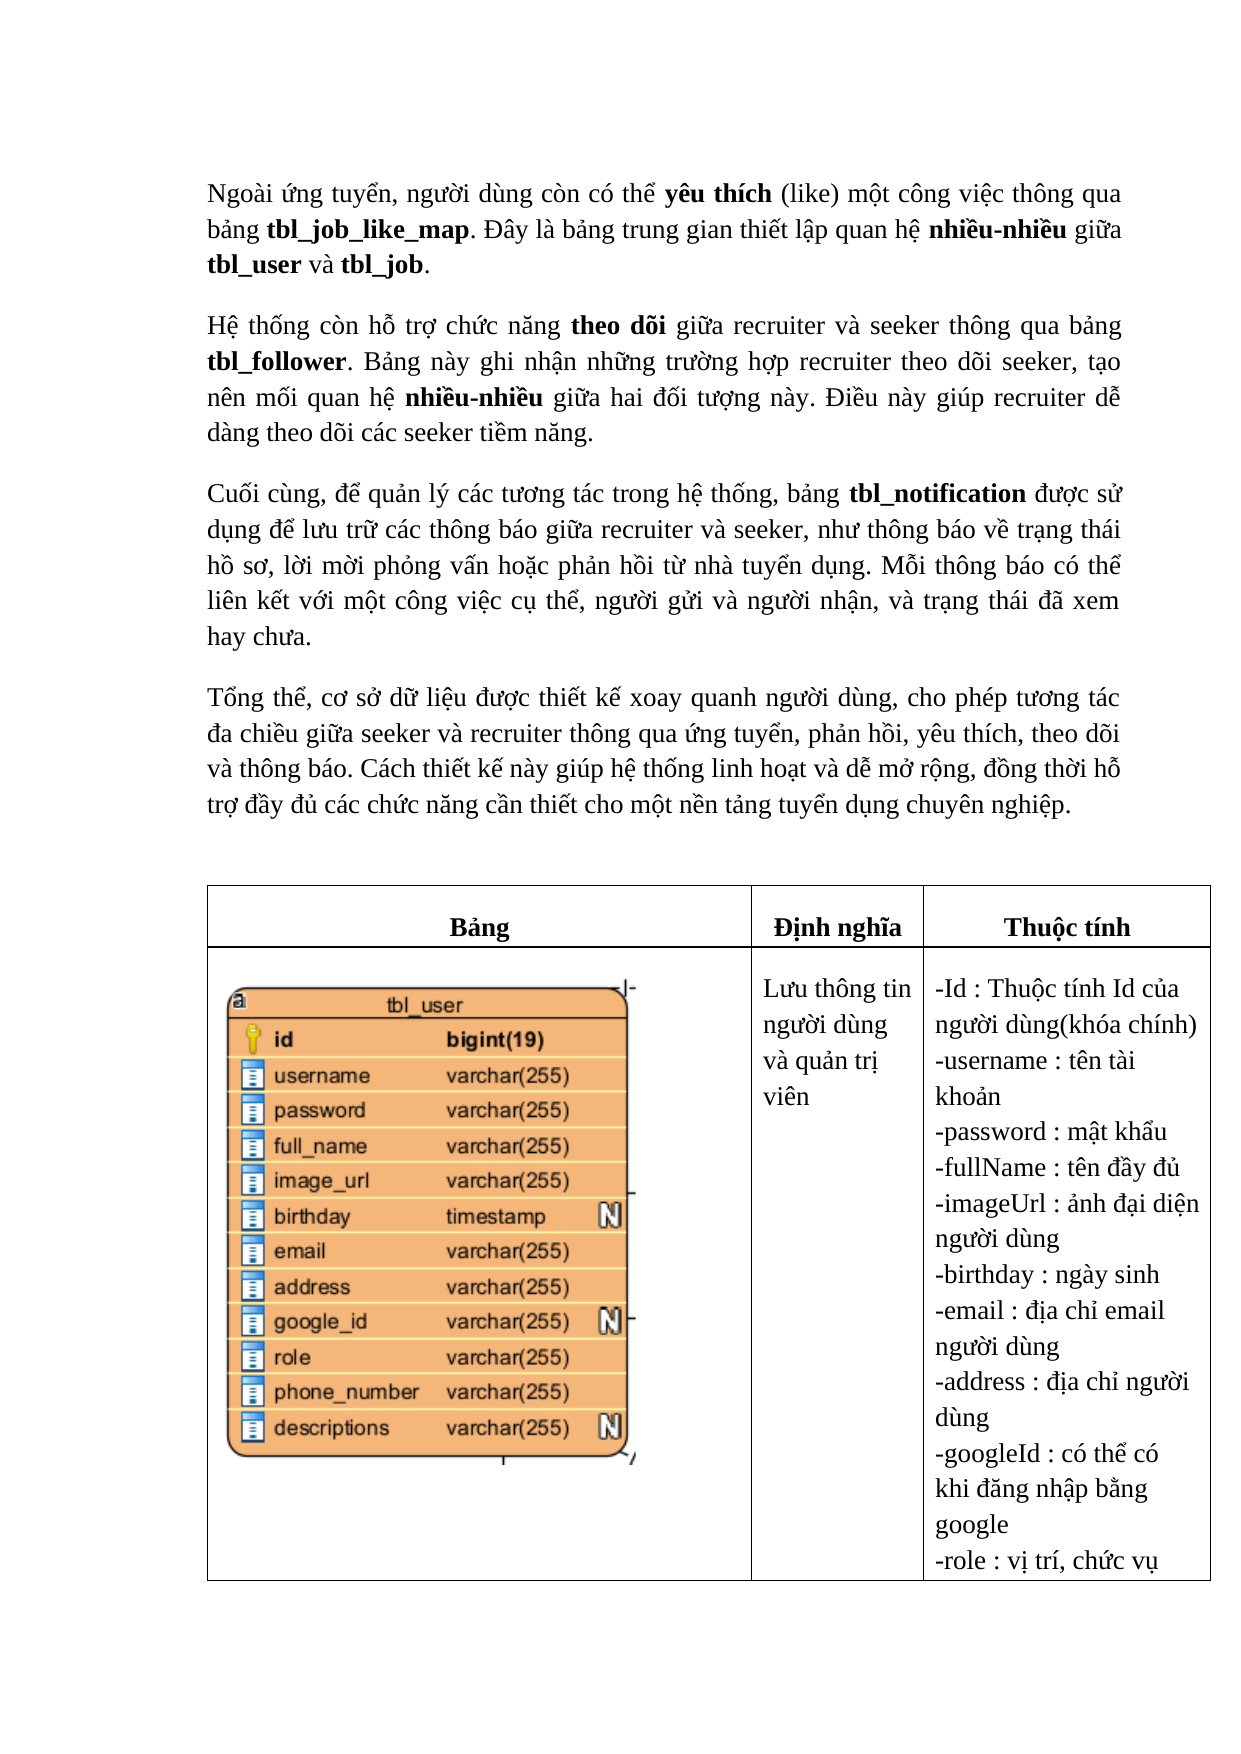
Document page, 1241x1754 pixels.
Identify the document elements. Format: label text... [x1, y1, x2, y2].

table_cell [924, 948, 1210, 1580]
table_cell [208, 948, 751, 1580]
text Tổng thể, cơ sở dữ liệu được thiết kế xoay quanh người dùng, cho phép tương tác đa chiều giữa seeker và recruiter thông qua ứng tuyển, phản hồi, yêu thích, theo dõi và thông báo. Cách thiết kế này giúp hệ thống linh hoạt và dễ mở rộng, đồng thời hỗ trợ đầy đủ các chức năng cần thiết cho một nền tảng tuyển dụng chuyên nghiệp. [207, 681, 1122, 819]
text Cuối cùng, để quản lý các tương tác trong hệ thống, bảng tbl_notification được sử dụng để lưu trữ các thông báo giữa recruiter và seeker, như thông báo về trạng thái hồ sơ, lời mời phỏng vấn hoặc phản hồi từ nhà tuyển dụng. Mỗi thông báo có thể liên kết với một công việc cụ thể, người gửi và người nhận, và trạng thái đã xem hay chưa. [207, 477, 1122, 651]
table_header Thuộc tính [924, 886, 1210, 946]
table_header Bảng [208, 886, 751, 946]
text Ngoài ứng tuyển, người dùng còn có thể yêu thích (like) một công việc thông qua bảng tbl_job_like_map. Đây là bảng trung gian thiết lập quan hệ nhiều-nhiều giữa tbl_user và tbl_job. [207, 177, 1122, 280]
table_header Định nghĩa [752, 886, 923, 946]
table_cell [752, 948, 923, 1580]
text Hệ thống còn hỗ trợ chức năng theo dõi giữa recruiter và seeker thông qua bảng tbl_follower. Bảng này ghi nhận những trường hợp recruiter theo dõi seeker, tạo nên mối quan hệ nhiều-nhiều giữa hai đối tượng này. Điều này giúp recruiter dễ dàng theo dõi các seeker tiềm năng. [207, 309, 1122, 448]
picture [218, 972, 636, 1465]
